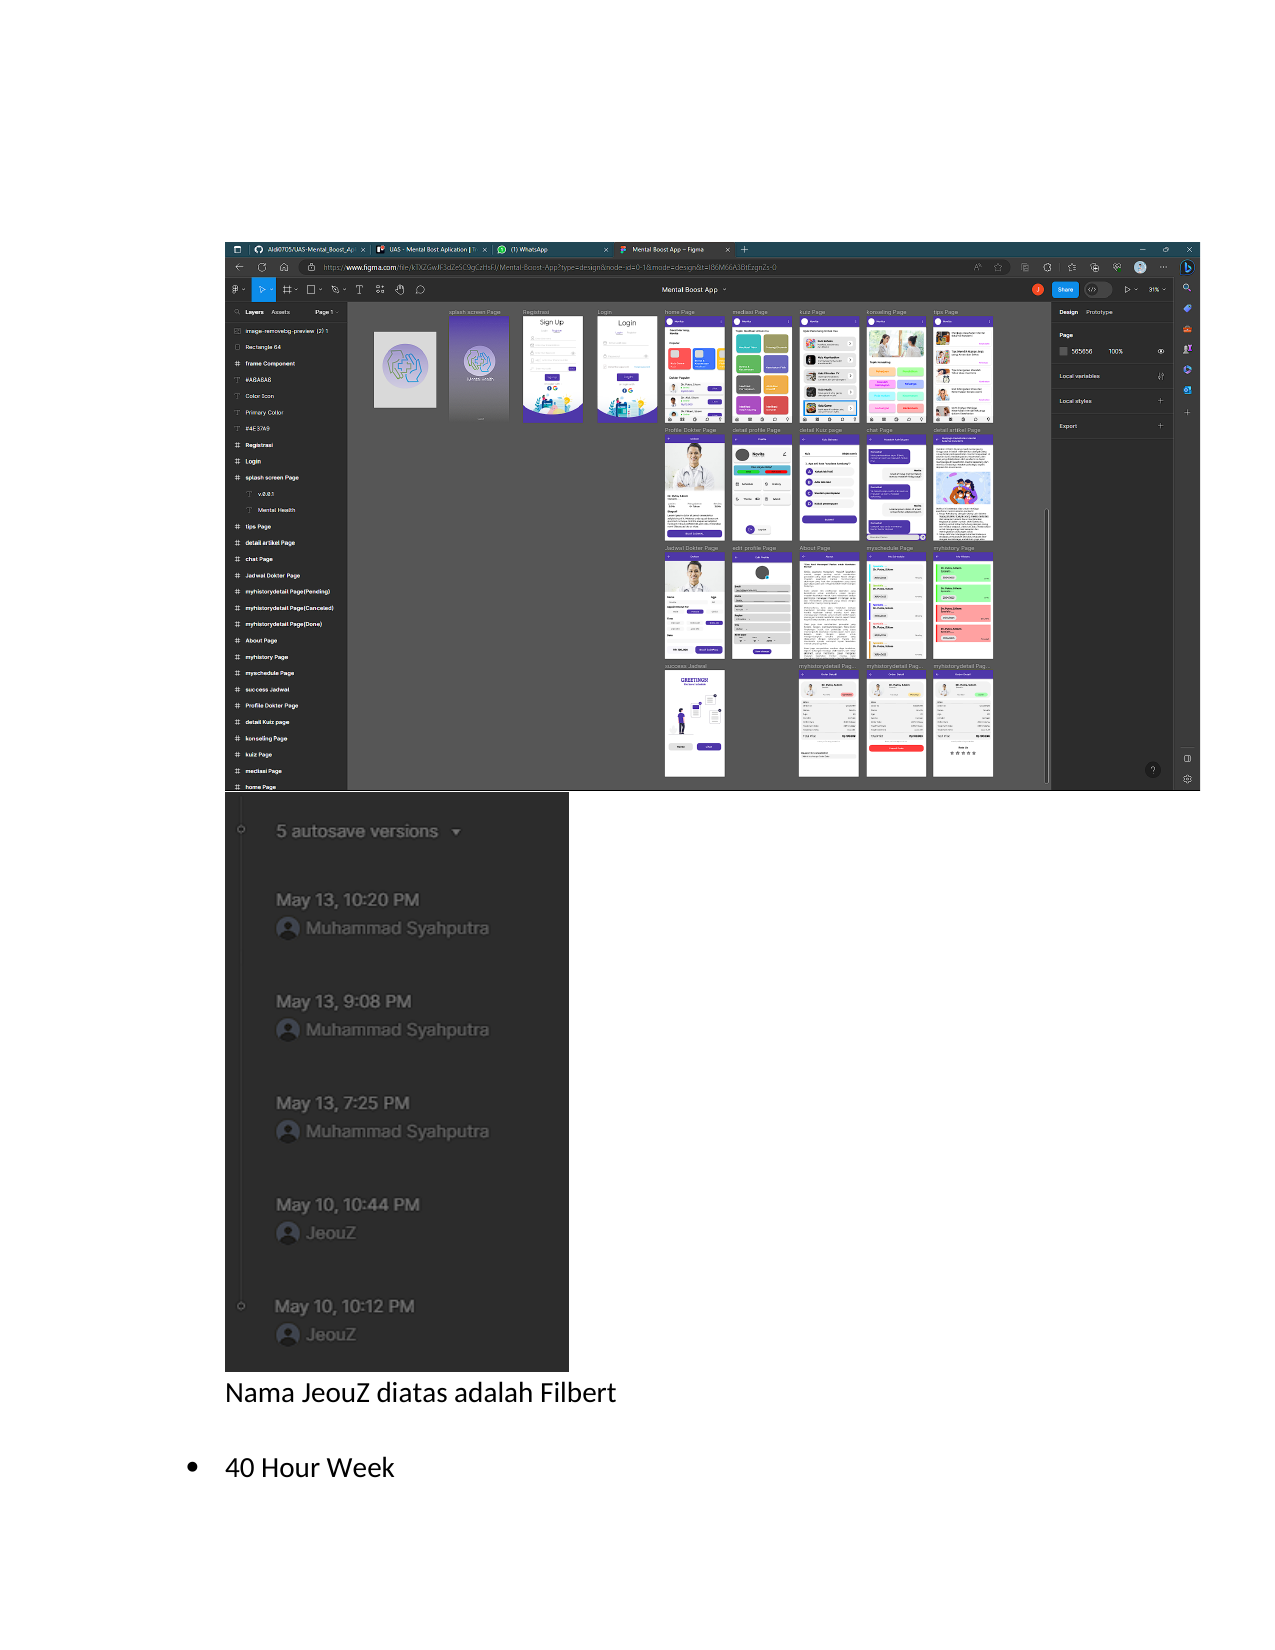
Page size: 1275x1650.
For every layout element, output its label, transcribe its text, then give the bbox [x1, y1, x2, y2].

list Nama JeouZ diatas adalah Filbert [225, 1374, 1125, 1409]
picture [225, 792, 569, 1372]
picture [225, 242, 1200, 791]
list 40 Hour Week [187, 1449, 1125, 1485]
